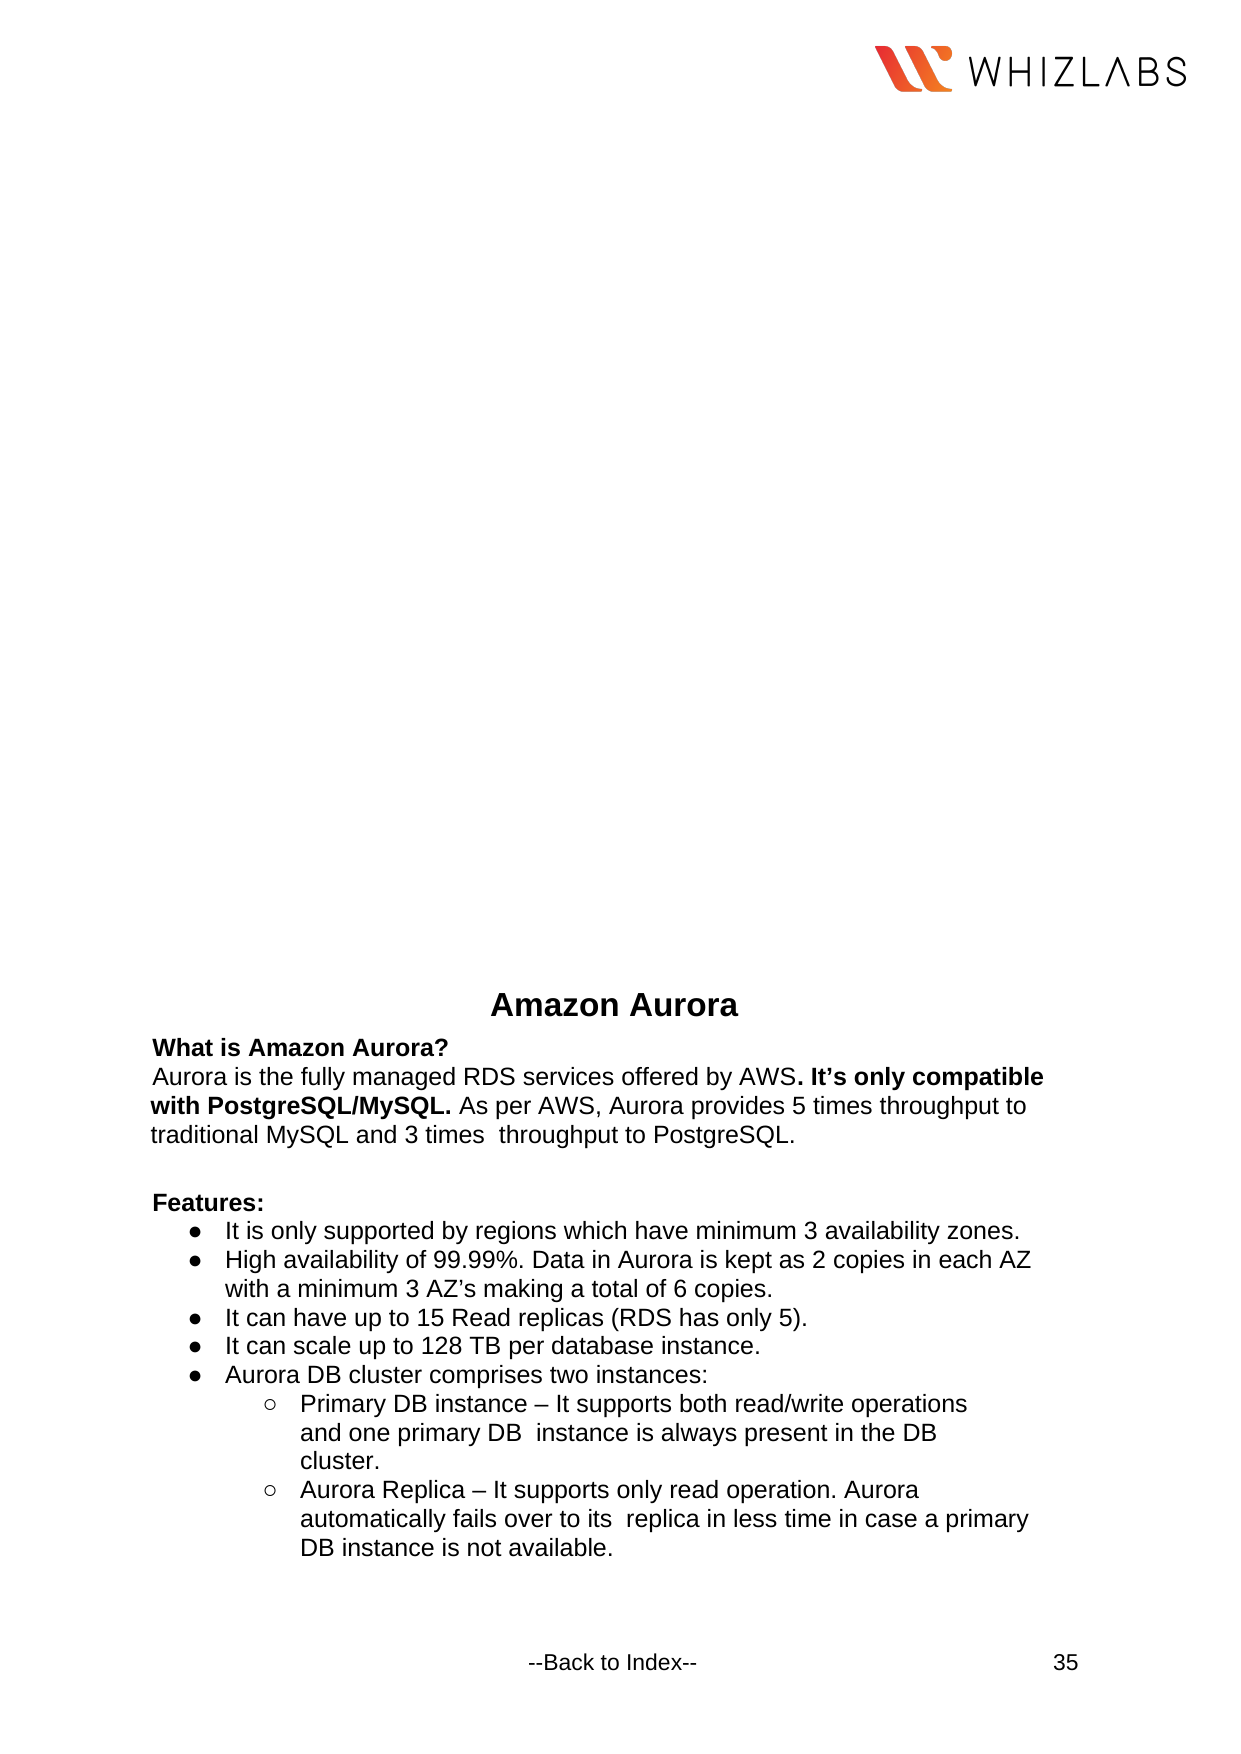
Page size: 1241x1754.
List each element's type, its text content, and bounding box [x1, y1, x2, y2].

list Aurora Replica – It supports only read operation. Aurora automatically fails over to its replica in less time in case a primary DB instance is not available. [262, 1475, 1051, 1561]
list High availability of 99.99%. Data in Aurora is kept as 2 copies in each AZ with a minimum 3 AZ’s making a total of 6 copies. [187, 1245, 1042, 1303]
subtitle Amazon Aurora [150, 984, 1078, 1023]
list Aurora DB cluster comprises two instances: [187, 1360, 1078, 1389]
list It can have up to 15 Read replicas (RDS has only 5). [187, 1303, 1078, 1331]
list It is only supported by regions which have minimum 3 availability zones. [187, 1216, 1042, 1245]
picture [868, 37, 1191, 99]
text Aurora is the fully managed RDS services offered by AWS. It’s only compatible with PostgreSQL/MySQL. As per AWS, Aurora provides 5 times throughput to traditional MySQL and 3 times throughput to PostgreSQL. [150, 1062, 1073, 1148]
text What is Amazon Aurora? [150, 1033, 1073, 1062]
list Primary DB instance – It supports both read/write operations and one primary DB instance is always present in the DB cluster. [262, 1389, 1015, 1475]
list It can scale up to 128 TB per database instance. [187, 1331, 1078, 1360]
text Features: [152, 1188, 1078, 1216]
